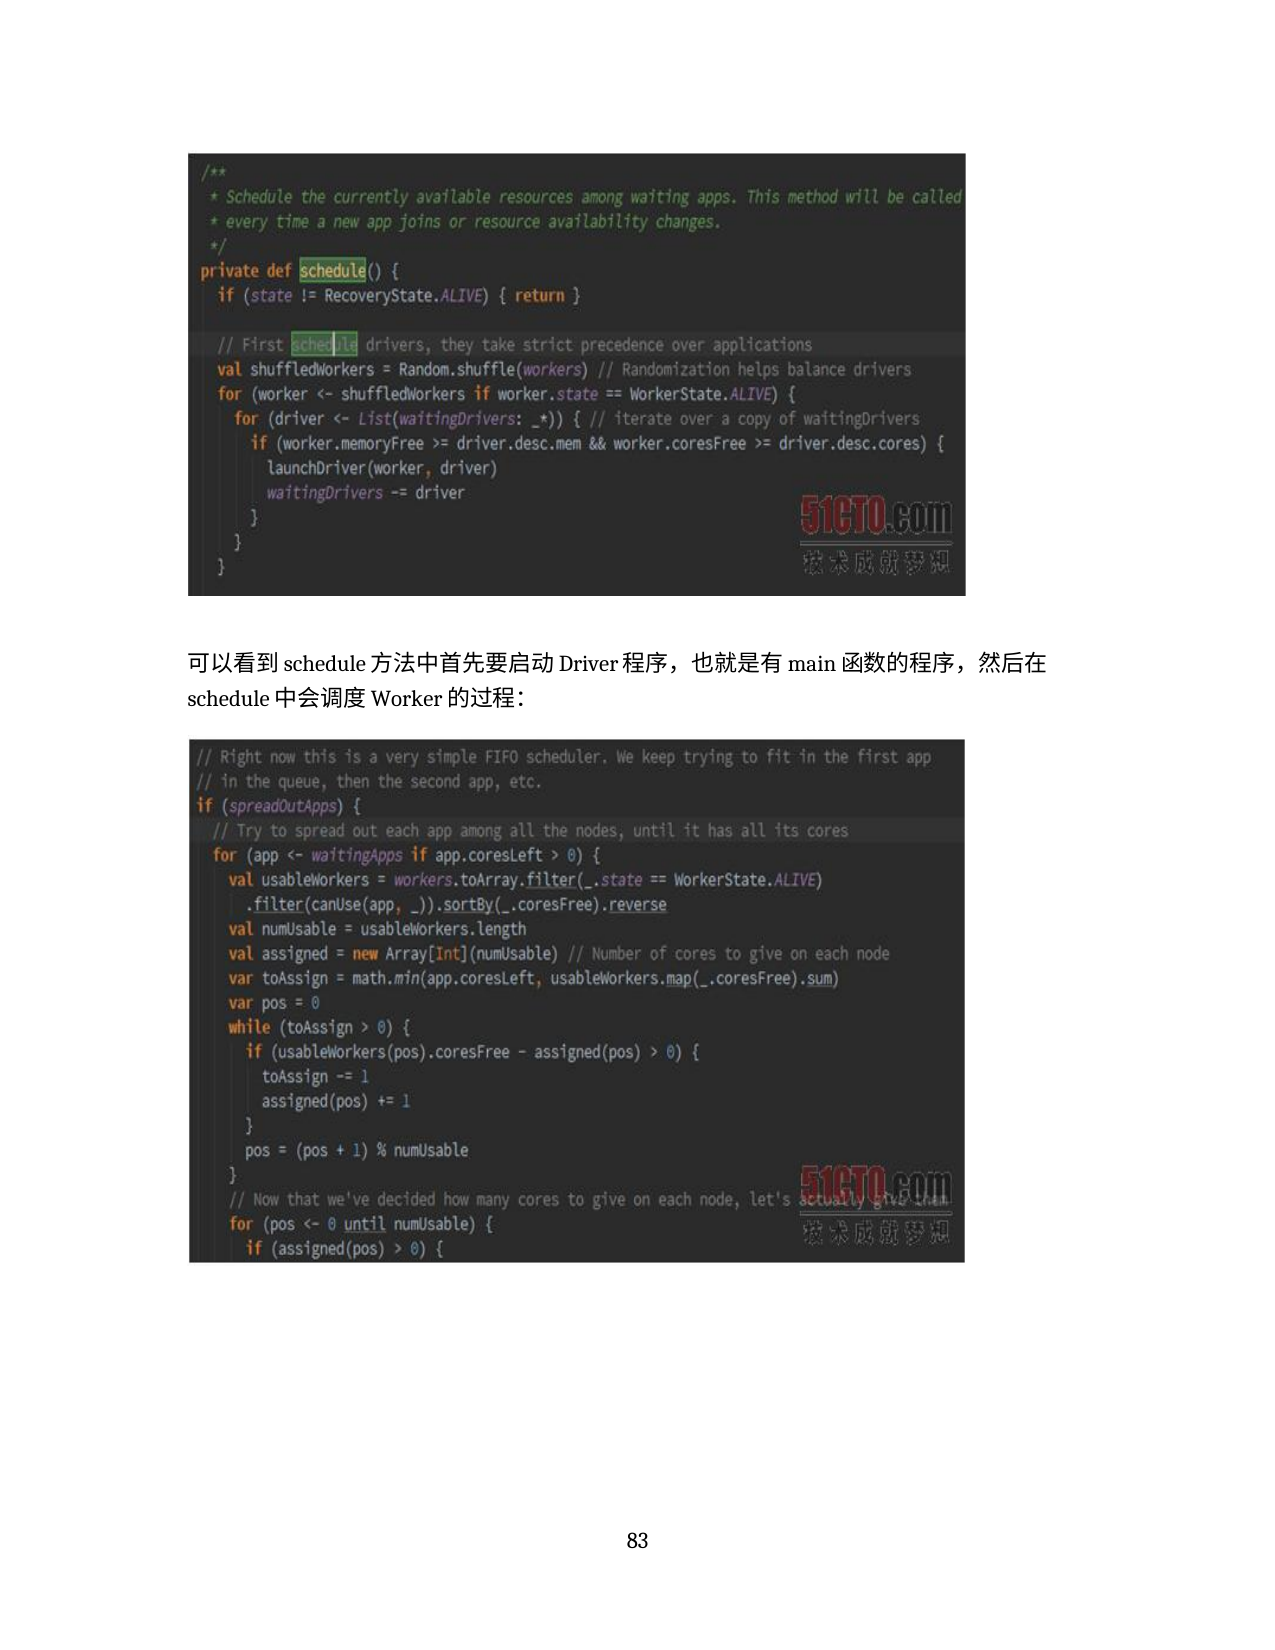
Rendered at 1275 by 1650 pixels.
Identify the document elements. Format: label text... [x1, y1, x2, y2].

text 可以看到schedule方法中首先要启动Driver程序，也就是有main函数的程序，然后在schedule中会调度Worker的过程： [187, 617, 1087, 713]
picture [187, 150, 966, 596]
picture [187, 735, 966, 1266]
